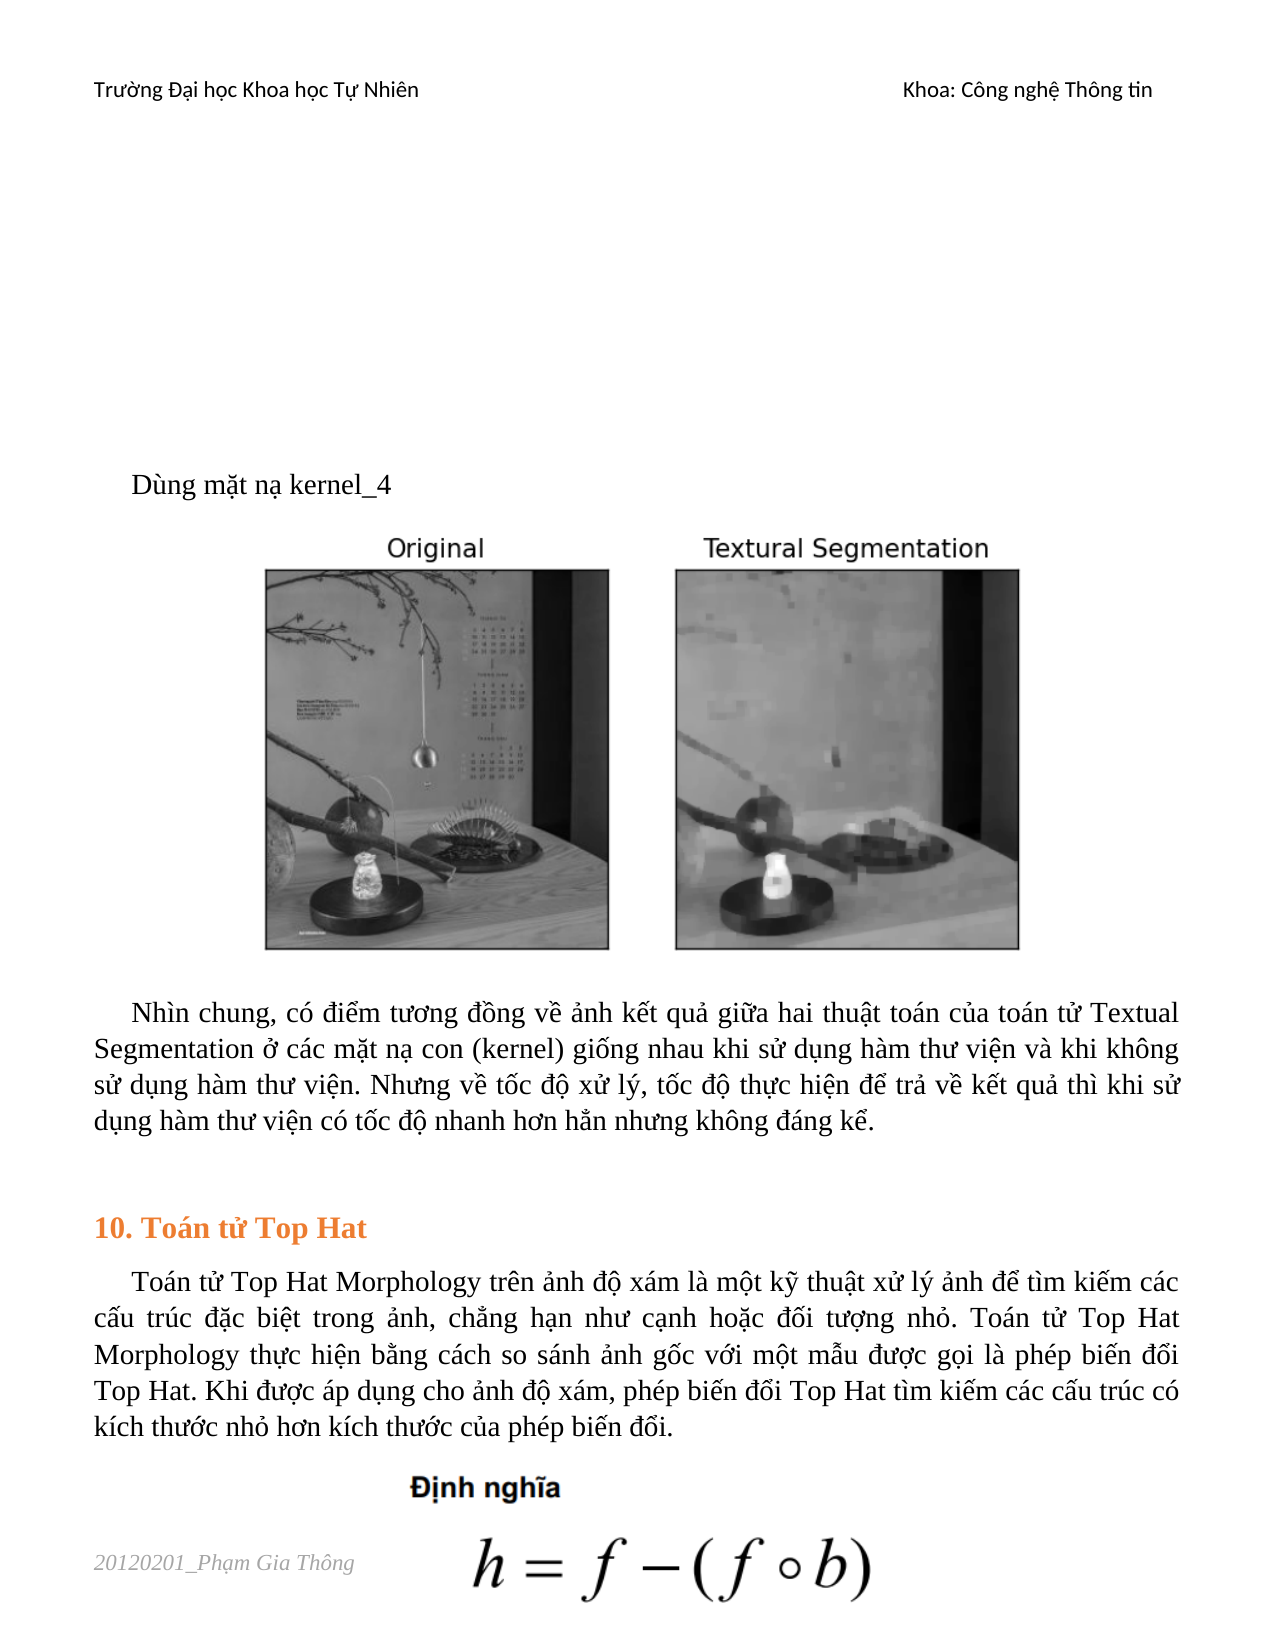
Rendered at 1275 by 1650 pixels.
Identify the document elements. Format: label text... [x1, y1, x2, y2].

picture [385, 1461, 891, 1633]
text Nhìn chung, có điểm tương đồng về ảnh kết quả giữa hai thuật toán của toán tử Textual Segmentation ở các mặt nạ con (kernel) giống nhau khi sử dụng hàm thư viện và khi không sử dụng hàm thư viện. Nhưng về tốc độ xử lý, tốc độ thực hiện để trả về kết quả thì khi sử dụng hàm thư viện có tốc độ nhanh hơn hẳn nhưng không đáng kể. [94, 995, 1181, 1137]
picture [234, 509, 1041, 974]
text Toán tử Top Hat Morphology trên ảnh độ xám là một kỹ thuật xử lý ảnh để tìm kiếm các cấu trúc đặc biệt trong ảnh, chẳng hạn như cạnh hoặc đối tượng nhỏ. Toán tử Top Hat Morphology thực hiện bằng cách so sánh ảnh gốc với một mẫu được gọi là phép biến đổi Top Hat. Khi được áp dụng cho ảnh độ xám, phép biến đổi Top Hat tìm kiếm các cấu trúc có kích thước nhỏ hơn kích thước của phép biến đổi. [94, 1264, 1181, 1443]
text Dùng mặt nạ kernel_4 [94, 467, 1181, 500]
list Toán tử Top Hat [94, 1209, 1181, 1245]
